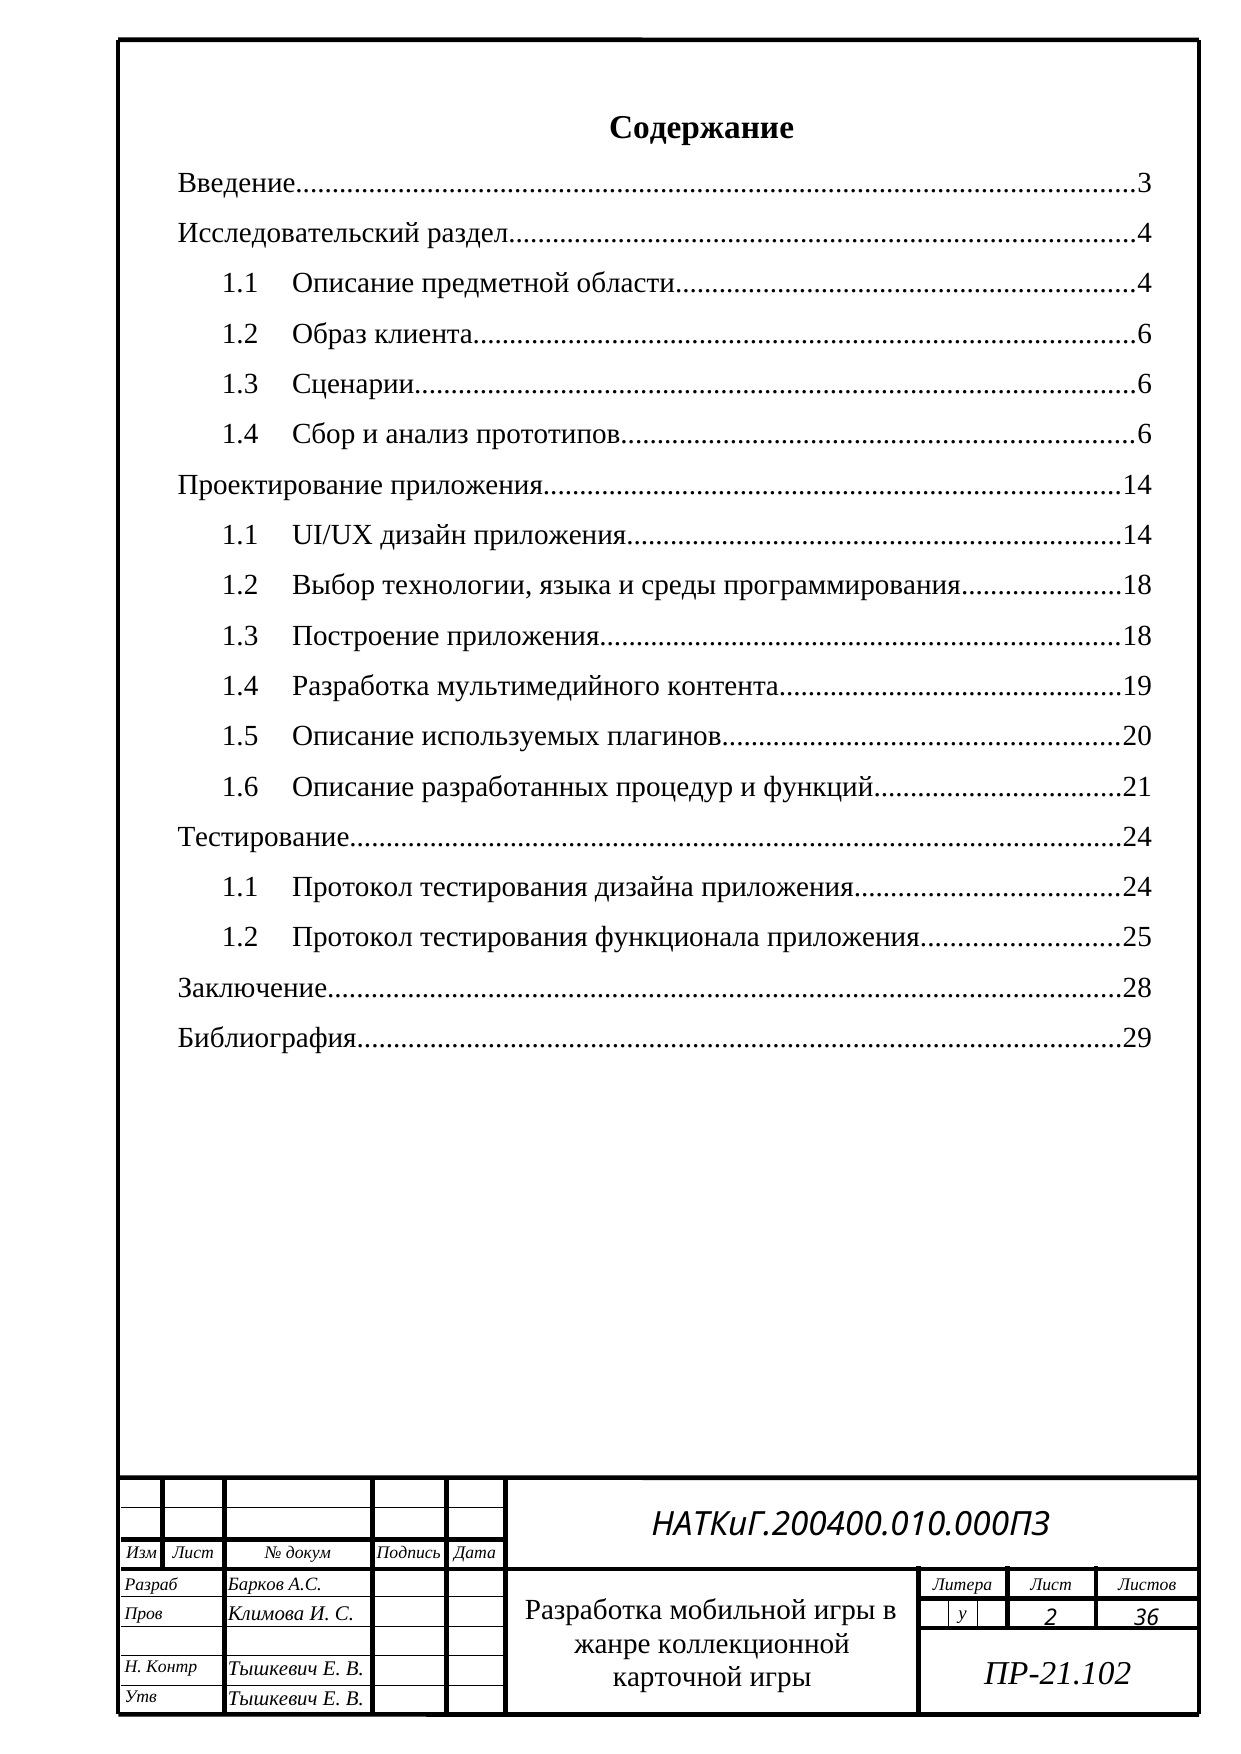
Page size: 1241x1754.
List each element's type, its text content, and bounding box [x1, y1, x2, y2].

text Содержание [177, 107, 1152, 146]
